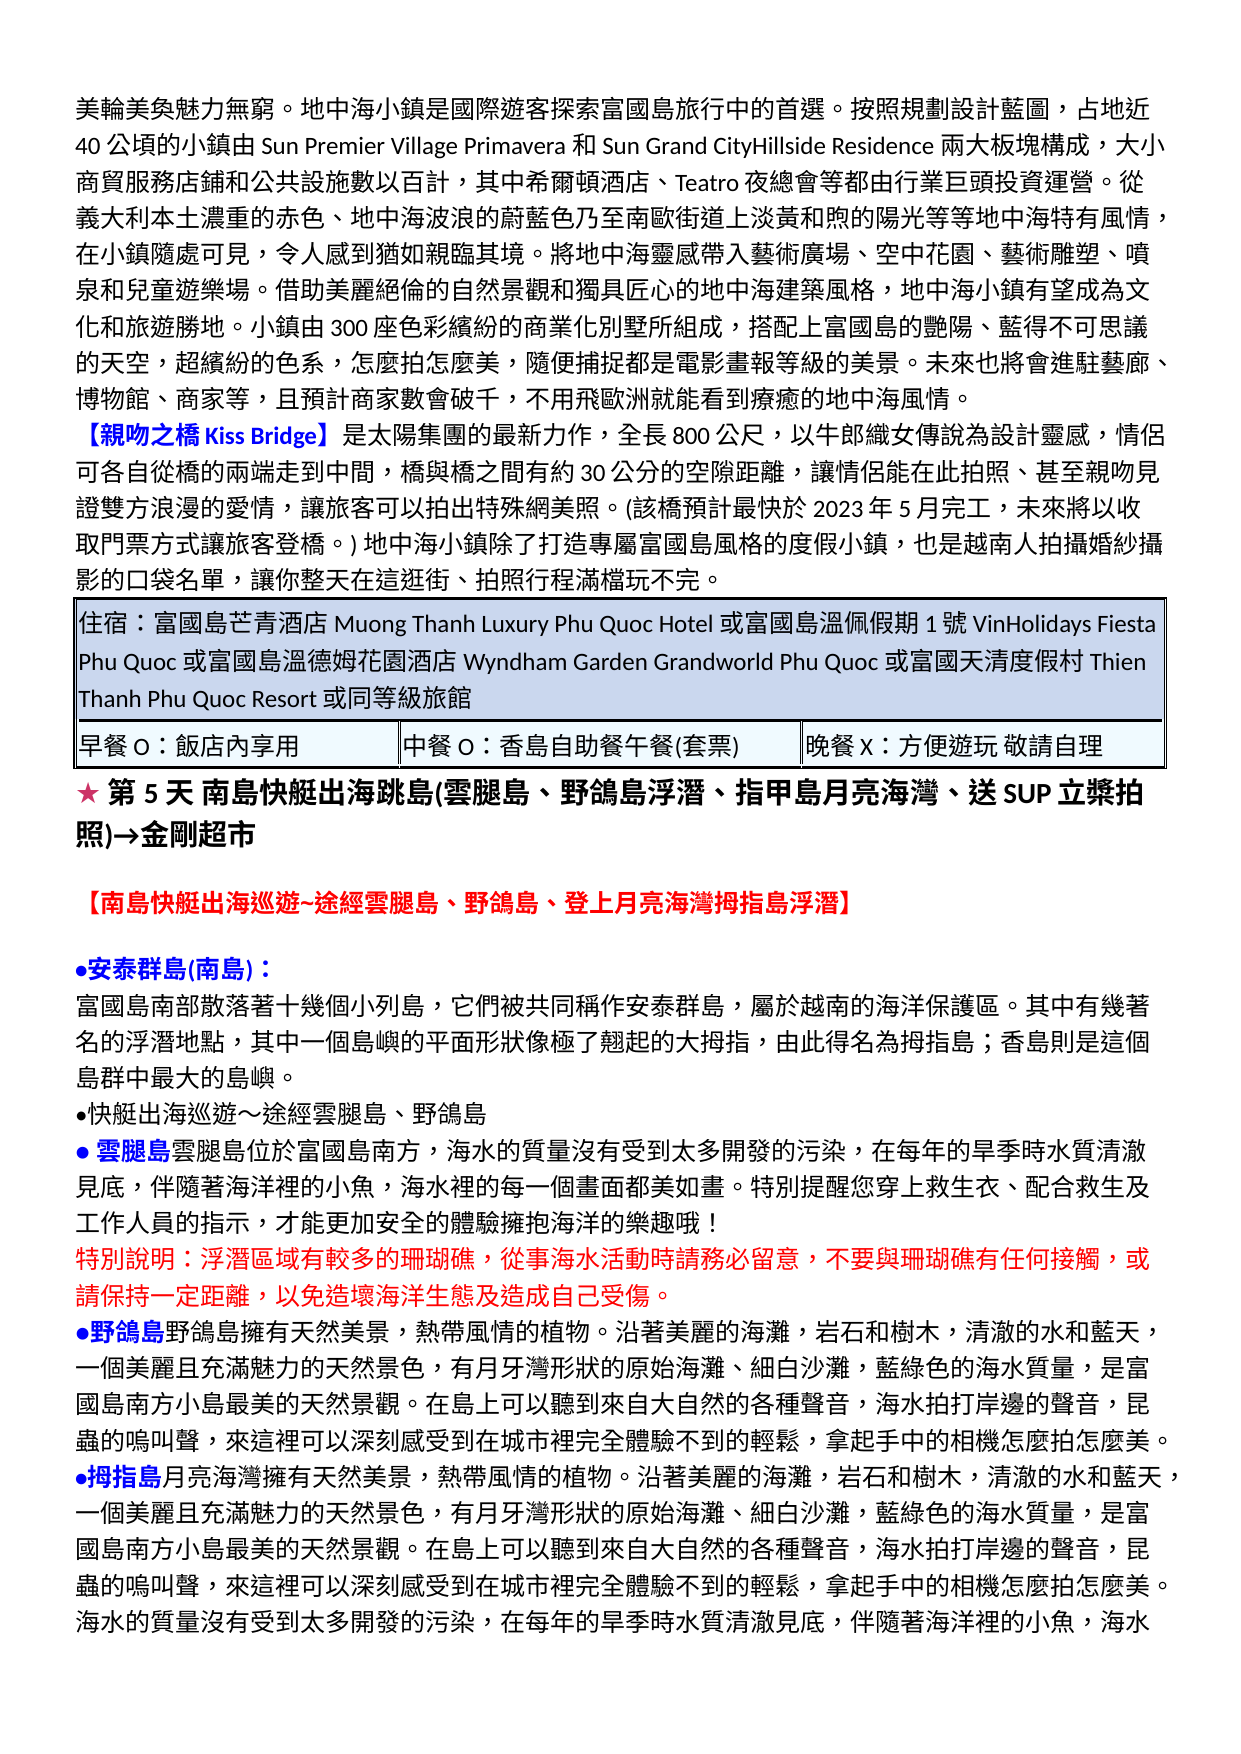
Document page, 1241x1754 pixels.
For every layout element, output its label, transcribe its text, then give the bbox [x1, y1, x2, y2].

table_cell 晚餐X：方便遊玩 敬請自理 [802, 719, 1164, 766]
text ★ 第 5 天 南島快艇出海跳島(雲腿島、野鴿島浮潛、指甲島月亮海灣、送SUP立槳拍照)→金剛超市 [75, 769, 1165, 854]
text 【南島快艇出海巡遊~途經雲腿島、野鴿島、登上月亮海灣拇指島浮潛】 [75, 883, 1165, 921]
table_header 住宿：富國島芒青酒店 Muong Thanh Luxury Phu Quoc Hotel 或富國島溫佩假期1號 VinHolidays Fiesta Phu Quoc 或富國島溫德姆花園酒店 Wyndham Garden Grandworld Phu Quoc 或富國天清度假村 Thien Thanh Phu Quoc Resort或同等級旅館 [77, 600, 1164, 719]
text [75, 89, 1165, 597]
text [75, 950, 1165, 1638]
table_cell 早餐O：飯店內享用 [77, 719, 399, 766]
table_cell 中餐O：香島自助餐午餐(套票) [400, 722, 802, 766]
